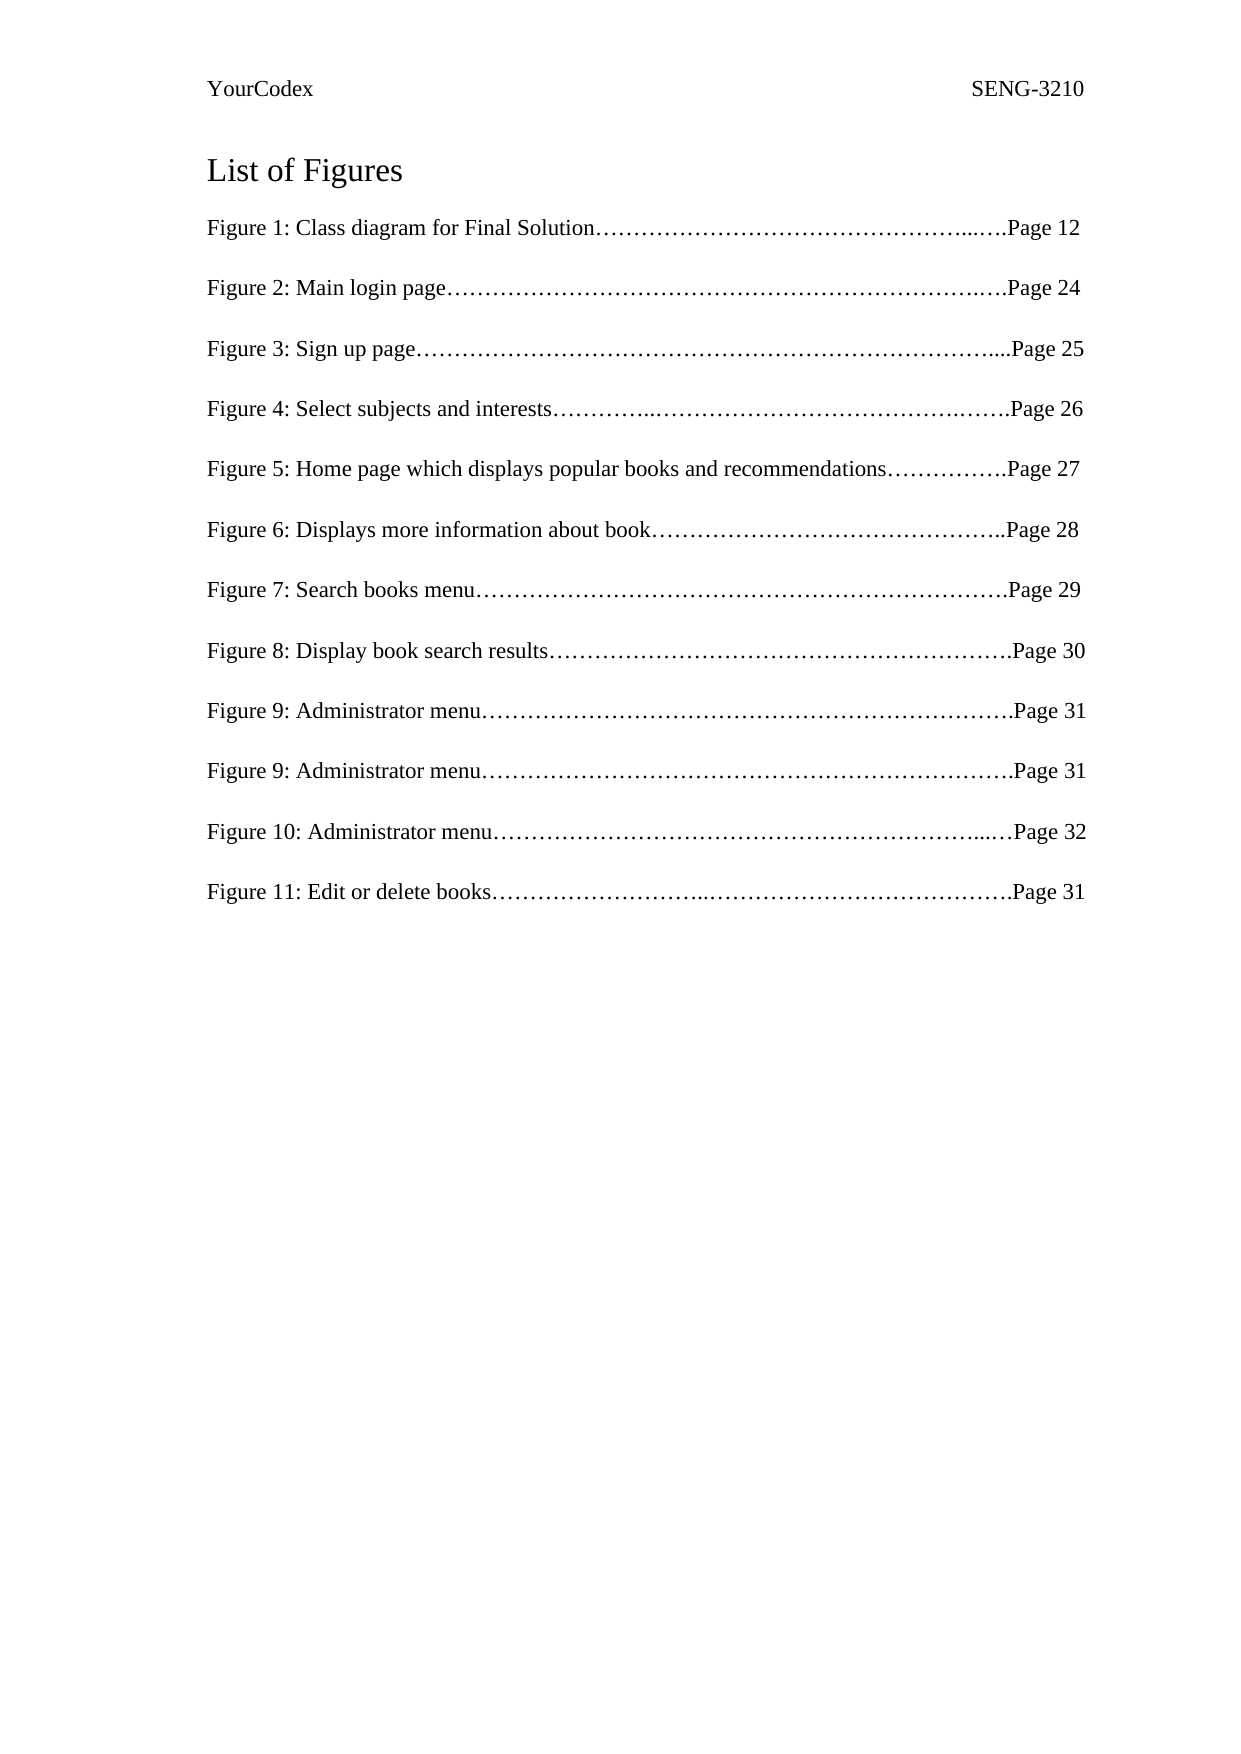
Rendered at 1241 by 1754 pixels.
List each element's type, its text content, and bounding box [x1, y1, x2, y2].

title List of Figures [207, 150, 1078, 188]
text Figure 2: Main login page…………………………………………………………….….Page 24 [207, 274, 1090, 301]
text Figure 1: Class diagram for Final Solution…………………………………………...….Page 12 [207, 214, 1090, 240]
text Figure 7: Search books menu…………………………………………………………….Page 29 [207, 576, 1090, 603]
text Figure 10: Administrator menu………………………………………………………...…Page 32 [207, 818, 1090, 844]
text Figure 11: Edit or delete books………………………..………………………………….Page 31 [207, 878, 1090, 905]
text Figure 5: Home page which displays popular books and recommendations…………….Page 27 [207, 455, 1090, 482]
text Figure 9: Administrator menu…………………………………………………………….Page 31 [207, 697, 1090, 723]
text Figure 6: Displays more information about book………………………………………..Page 28 [207, 516, 1090, 542]
text Figure 4: Select subjects and interests…………..………………………………….…….Page 26 [207, 395, 1090, 421]
text Figure 3: Sign up page…………………………………………………………………....Page 25 [207, 334, 1090, 361]
text Figure 8: Display book search results…………………………………………………….Page 30 [207, 637, 1090, 663]
text Figure 9: Administrator menu…………………………………………………………….Page 31 [207, 757, 1090, 784]
